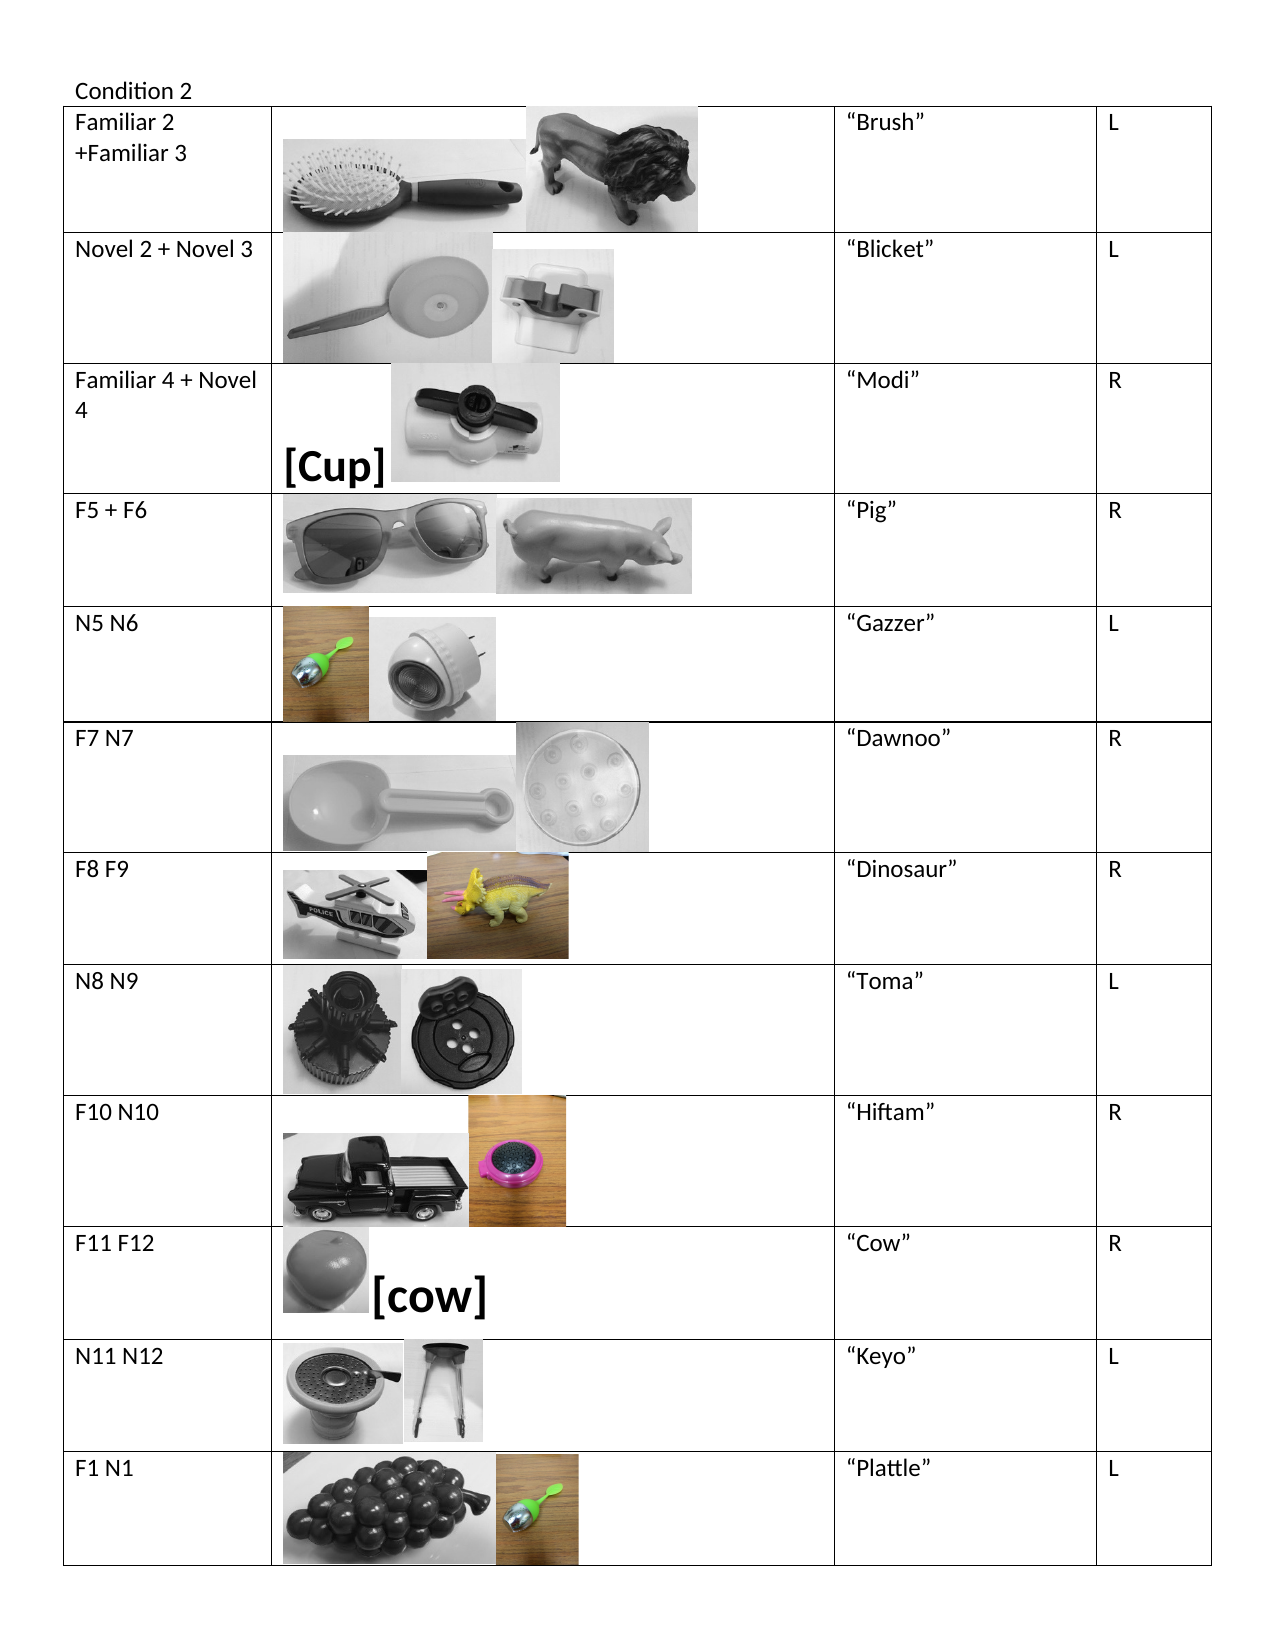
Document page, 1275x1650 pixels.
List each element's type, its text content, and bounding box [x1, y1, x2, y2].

table_cell N11 N12 [64, 1340, 271, 1451]
table_cell “Dinosaur” [835, 853, 1096, 964]
picture [283, 722, 649, 959]
table_cell F10 N10 [64, 1096, 271, 1226]
table_cell L [1097, 233, 1211, 363]
table_cell “Blicket” [835, 233, 1096, 363]
table_cell N8 N9 [64, 965, 271, 1095]
table_cell [649, 723, 834, 852]
table_header [272, 107, 526, 232]
table_cell [272, 723, 516, 852]
table_cell “Cow” [835, 1227, 1096, 1339]
table_cell R [1097, 494, 1211, 606]
table_cell R [1097, 853, 1211, 964]
table_cell L [1097, 965, 1211, 1095]
table_header Familiar 2 +Familiar 3 [64, 107, 271, 232]
picture [404, 1339, 483, 1442]
table_cell [272, 607, 283, 721]
table_cell [567, 1096, 834, 1226]
table_cell Familiar 4 + Novel 4 [64, 364, 271, 493]
table_cell [272, 853, 834, 964]
table_cell Novel 2 + Novel 3 [64, 233, 271, 363]
text Condition 2 [75, 75, 1200, 106]
table_cell [496, 1452, 834, 1565]
table_cell F7 N7 [64, 723, 271, 852]
table_header L [1097, 107, 1211, 232]
table_cell [272, 1452, 495, 1565]
table_cell [cow] [272, 1227, 834, 1339]
table_cell [369, 607, 834, 721]
picture [283, 606, 496, 722]
picture [283, 1343, 403, 1444]
table_cell F8 F9 [64, 853, 271, 964]
picture [283, 1452, 579, 1565]
table_cell [272, 1096, 468, 1226]
table_cell “Toma” [835, 965, 1096, 1095]
table_cell L [1097, 607, 1211, 721]
table_cell N5 N6 [64, 607, 271, 721]
table_cell F5 + F6 [64, 494, 271, 606]
table_cell “Gazzer” [835, 607, 1096, 721]
table_cell F11 F12 [64, 1227, 271, 1339]
table_cell [493, 233, 834, 363]
table_cell R [1097, 364, 1211, 493]
table_cell “Pig” [835, 494, 1096, 606]
table_cell F1 N1 [64, 1452, 271, 1565]
table_header [698, 107, 834, 232]
picture [283, 106, 698, 482]
table_cell [272, 965, 834, 1095]
table_cell “Modi” [835, 364, 1096, 493]
table_cell “Keyo” [835, 1340, 1096, 1451]
table_cell “Dawnoo” [835, 723, 1096, 852]
picture [283, 494, 692, 594]
picture [283, 1095, 567, 1313]
table_cell L [1097, 1452, 1211, 1565]
table_cell [272, 233, 283, 363]
table_cell R [1097, 1227, 1211, 1339]
picture [283, 965, 522, 1094]
table_cell [272, 1340, 834, 1451]
table_cell R [1097, 1096, 1211, 1226]
table_cell [Cup] [272, 364, 834, 493]
table_cell R [1097, 723, 1211, 852]
table_cell [272, 494, 834, 606]
table_header “Brush” [835, 107, 1096, 232]
table_cell “Plattle” [835, 1452, 1096, 1565]
table_cell “Hiftam” [835, 1096, 1096, 1226]
table_cell L [1097, 1340, 1211, 1451]
